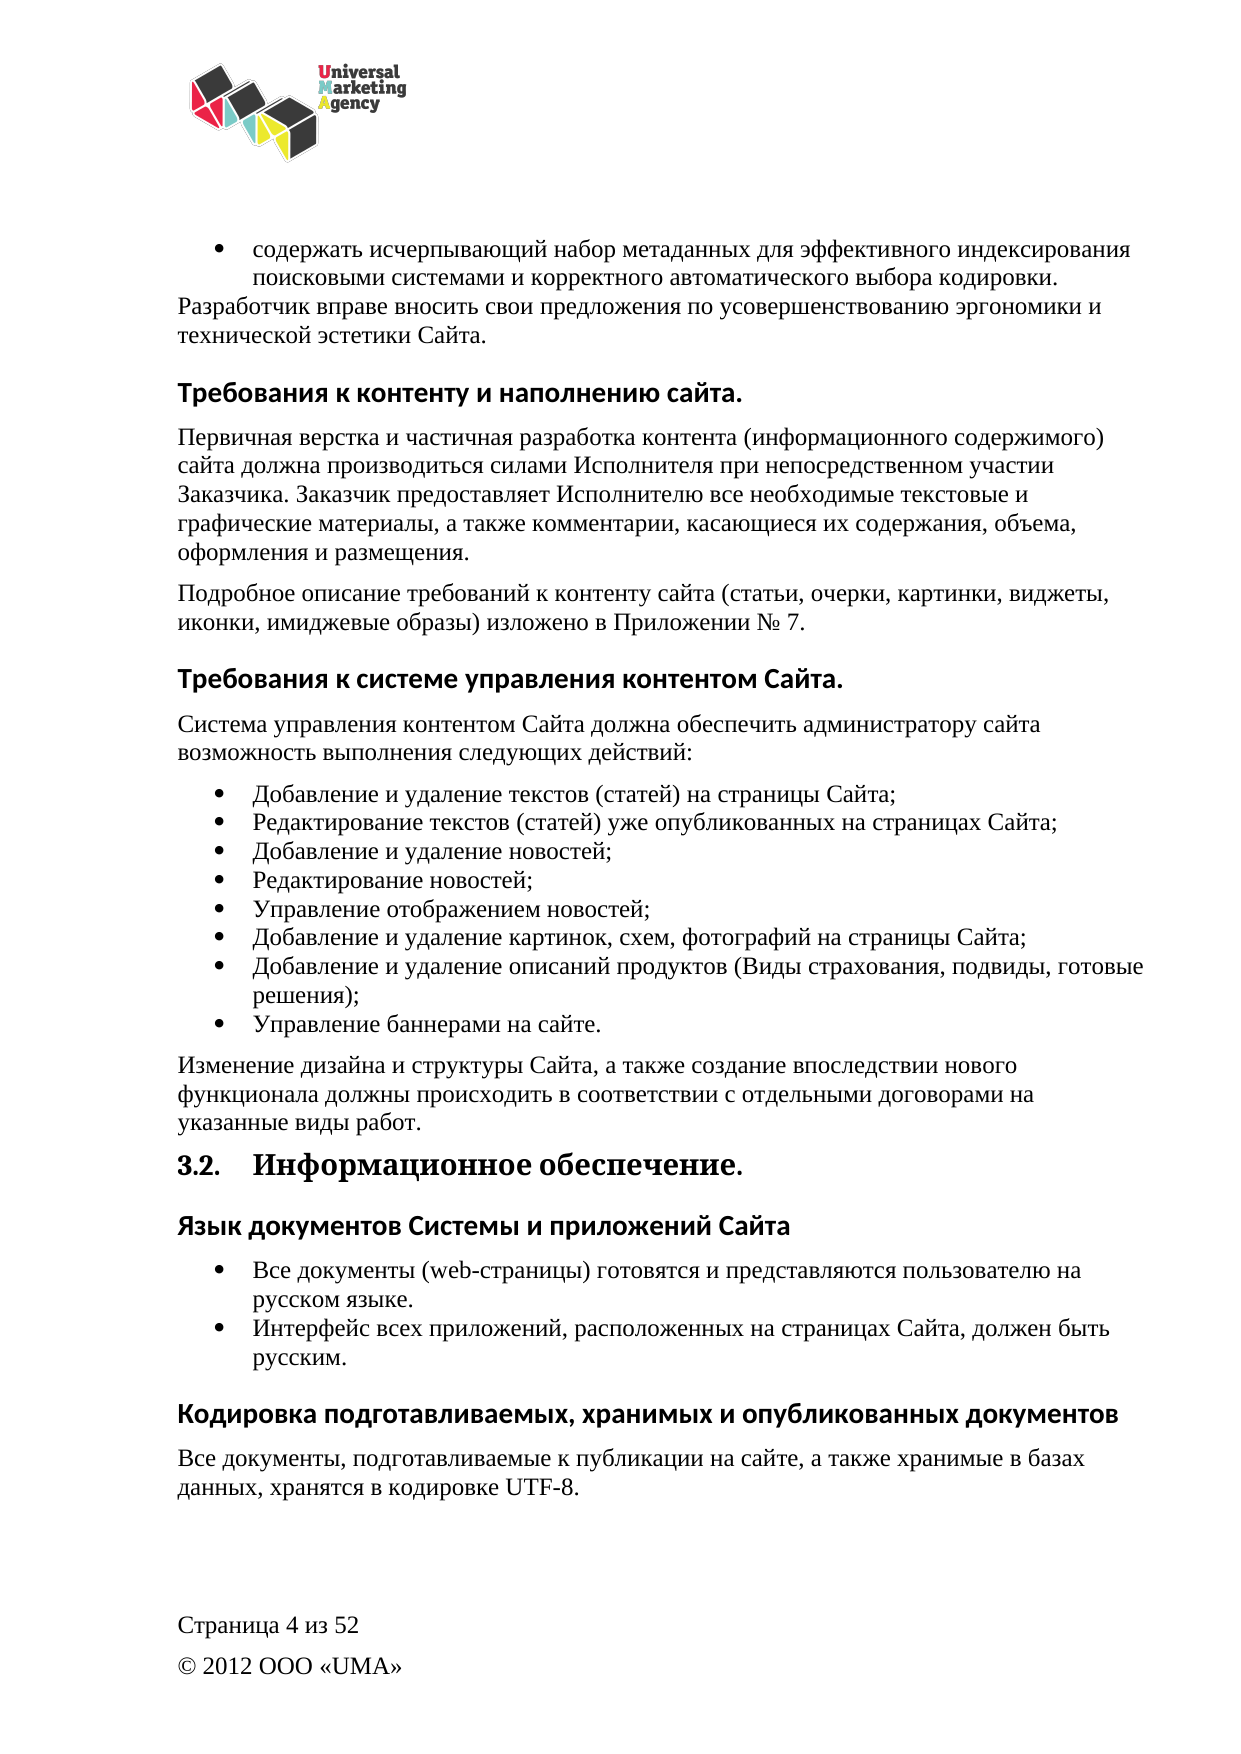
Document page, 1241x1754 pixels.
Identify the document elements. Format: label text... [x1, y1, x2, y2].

list Редактирование новостей; [215, 865, 1152, 894]
subtitle Требования к системе управления контентом Сайта. [177, 661, 1152, 696]
list Разработчик вправе вносить свои предложения по усовершенствованию эргономики и технической эстетики Сайта. [177, 291, 1152, 349]
text Система управления контентом Сайта должна обеспечить администратору сайта возможность выполнения следующих действий: [177, 709, 1152, 766]
list содержать исчерпывающий набор метаданных для эффективного индексирования поисковыми системами и корректного автоматического выбора кодировки. [215, 234, 1152, 291]
list Добавление и удаление описаний продуктов (Виды страхования, подвиды, готовые решения); [215, 951, 1152, 1009]
picture [177, 24, 415, 193]
text Первичная верстка и частичная разработка контента (информационного содержимого) сайта должна производиться силами Исполнителя при непосредственном участии Заказчика. Заказчик предоставляет Исполнителю все необходимые текстовые и графические материалы, а также комментарии, касающиеся их содержания, объема, оформления и размещения. [177, 422, 1152, 566]
subtitle Язык документов Системы и приложений Сайта [177, 1207, 1152, 1243]
list Управление баннерами на сайте. [215, 1009, 1152, 1037]
list Интерфейс всех приложений, расположенных на страницах Сайта, должен быть русским. [215, 1313, 1152, 1370]
list Все документы (web-страницы) готовятся и представляются пользователю на русском языке. [215, 1255, 1152, 1313]
list Добавление и удаление новостей; [215, 836, 1152, 865]
text Все документы, подготавливаемые к публикации на сайте, а также хранимые в базах данных, хранятся в кодировке UTF-8. [177, 1443, 1152, 1501]
subtitle Информационное обеспечение. [177, 1149, 1152, 1182]
subtitle Требования к контенту и наполнению сайта. [177, 374, 1152, 409]
text Подробное описание требований к контенту сайта (статьи, очерки, картинки, виджеты, иконки, имиджевые образы) изложено в Приложении № 7. [177, 578, 1152, 636]
list Добавление и удаление текстов (статей) на страницы Сайта; [215, 779, 1152, 807]
list Добавление и удаление картинок, схем, фотографий на страницы Сайта; [215, 922, 1152, 951]
list Управление отображением новостей; [215, 894, 1152, 922]
list Редактирование текстов (статей) уже опубликованных на страницах Сайта; [215, 807, 1152, 836]
subtitle Кодировка подготавливаемых, хранимых и опубликованных документов [177, 1395, 1152, 1431]
text Изменение дизайна и структуры Сайта, а также создание впоследствии нового функционала должны происходить в соответствии с отдельными договорами на указанные виды работ. [177, 1050, 1152, 1136]
